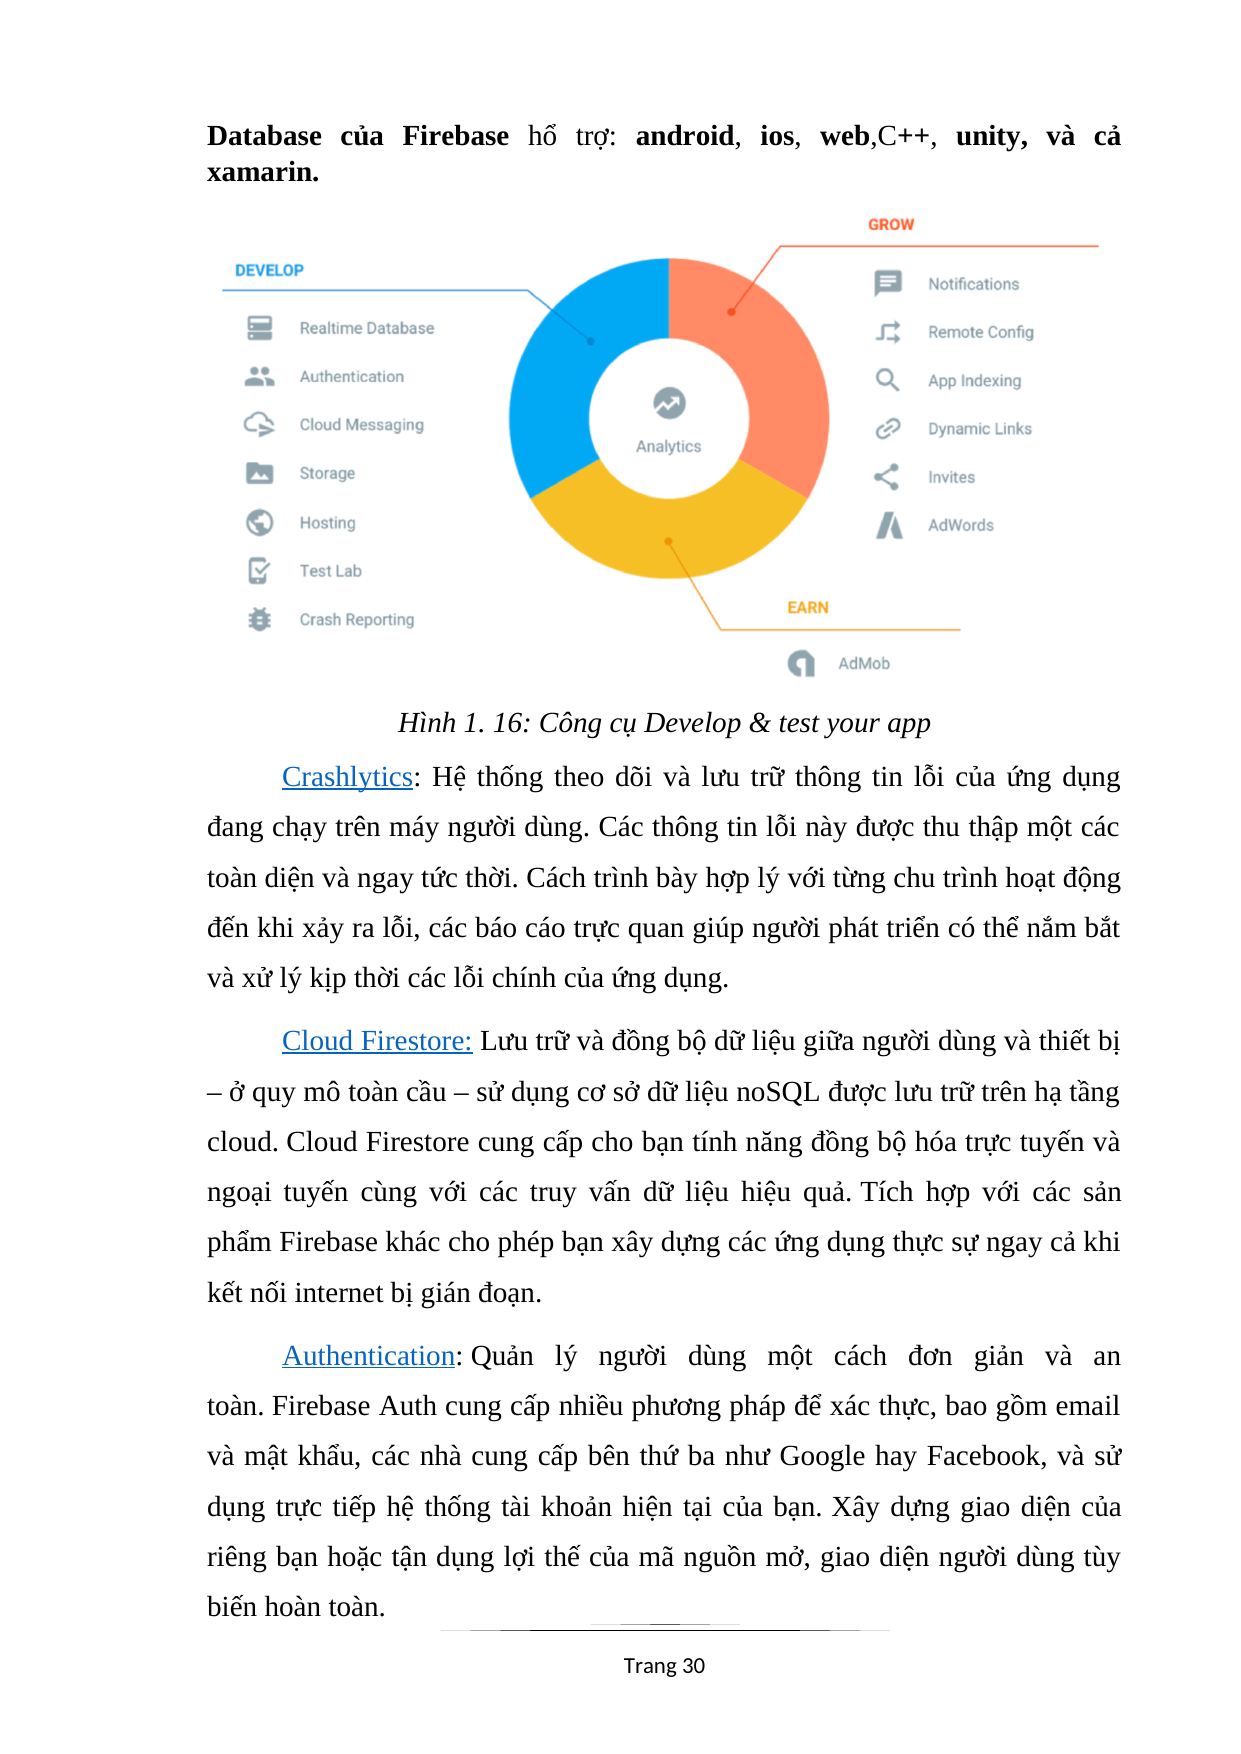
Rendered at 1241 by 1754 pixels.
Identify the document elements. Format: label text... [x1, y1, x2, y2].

text Hình 1. 16: Công cụ Develop & test your app [207, 705, 1122, 738]
text Cloud Firestore: Lưu trữ và đồng bộ dữ liệu giữa người dùng và thiết bị – ở quy mô toàn cầu – sử dụng cơ sở dữ liệu noSQL được lưu trữ trên hạ tầng cloud. Cloud Firestore cung cấp cho bạn tính năng đồng bộ hóa trực tuyến và ngoại tuyến cùng với các truy vấn dữ liệu hiệu quả. Tích hợp với các sản phẩm Firebase khác cho phép bạn xây dựng các ứng dụng thực sự ngay cả khi kết nối internet bị gián đoạn. [207, 1023, 1122, 1308]
text Authentication: Quản lý người dùng một cách đơn giản và an toàn. Firebase Auth cung cấp nhiều phương pháp để xác thực, bao gồm email và mật khẩu, các nhà cung cấp bên thứ ba như Google hay Facebook, và sử dụng trực tiếp hệ thống tài khoản hiện tại của bạn. Xây dựng giao diện của riêng bạn hoặc tận dụng lợi thế của mã nguồn mở, giao diện người dùng tùy biến hoàn toàn. [207, 1338, 1122, 1623]
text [207, 118, 1122, 188]
picture [206, 207, 1123, 686]
text Crashlytics: Hệ thống theo dõi và lưu trữ thông tin lỗi của ứng dụng đang chạy trên máy người dùng. Các thông tin lỗi này được thu thập một các toàn diện và ngay tức thời. Cách trình bày hợp lý với từng chu trình hoạt động đến khi xảy ra lỗi, các báo cáo trực quan giúp người phát triển có thể nắm bắt và xử lý kịp thời các lỗi chính của ứng dụng. [207, 759, 1122, 994]
